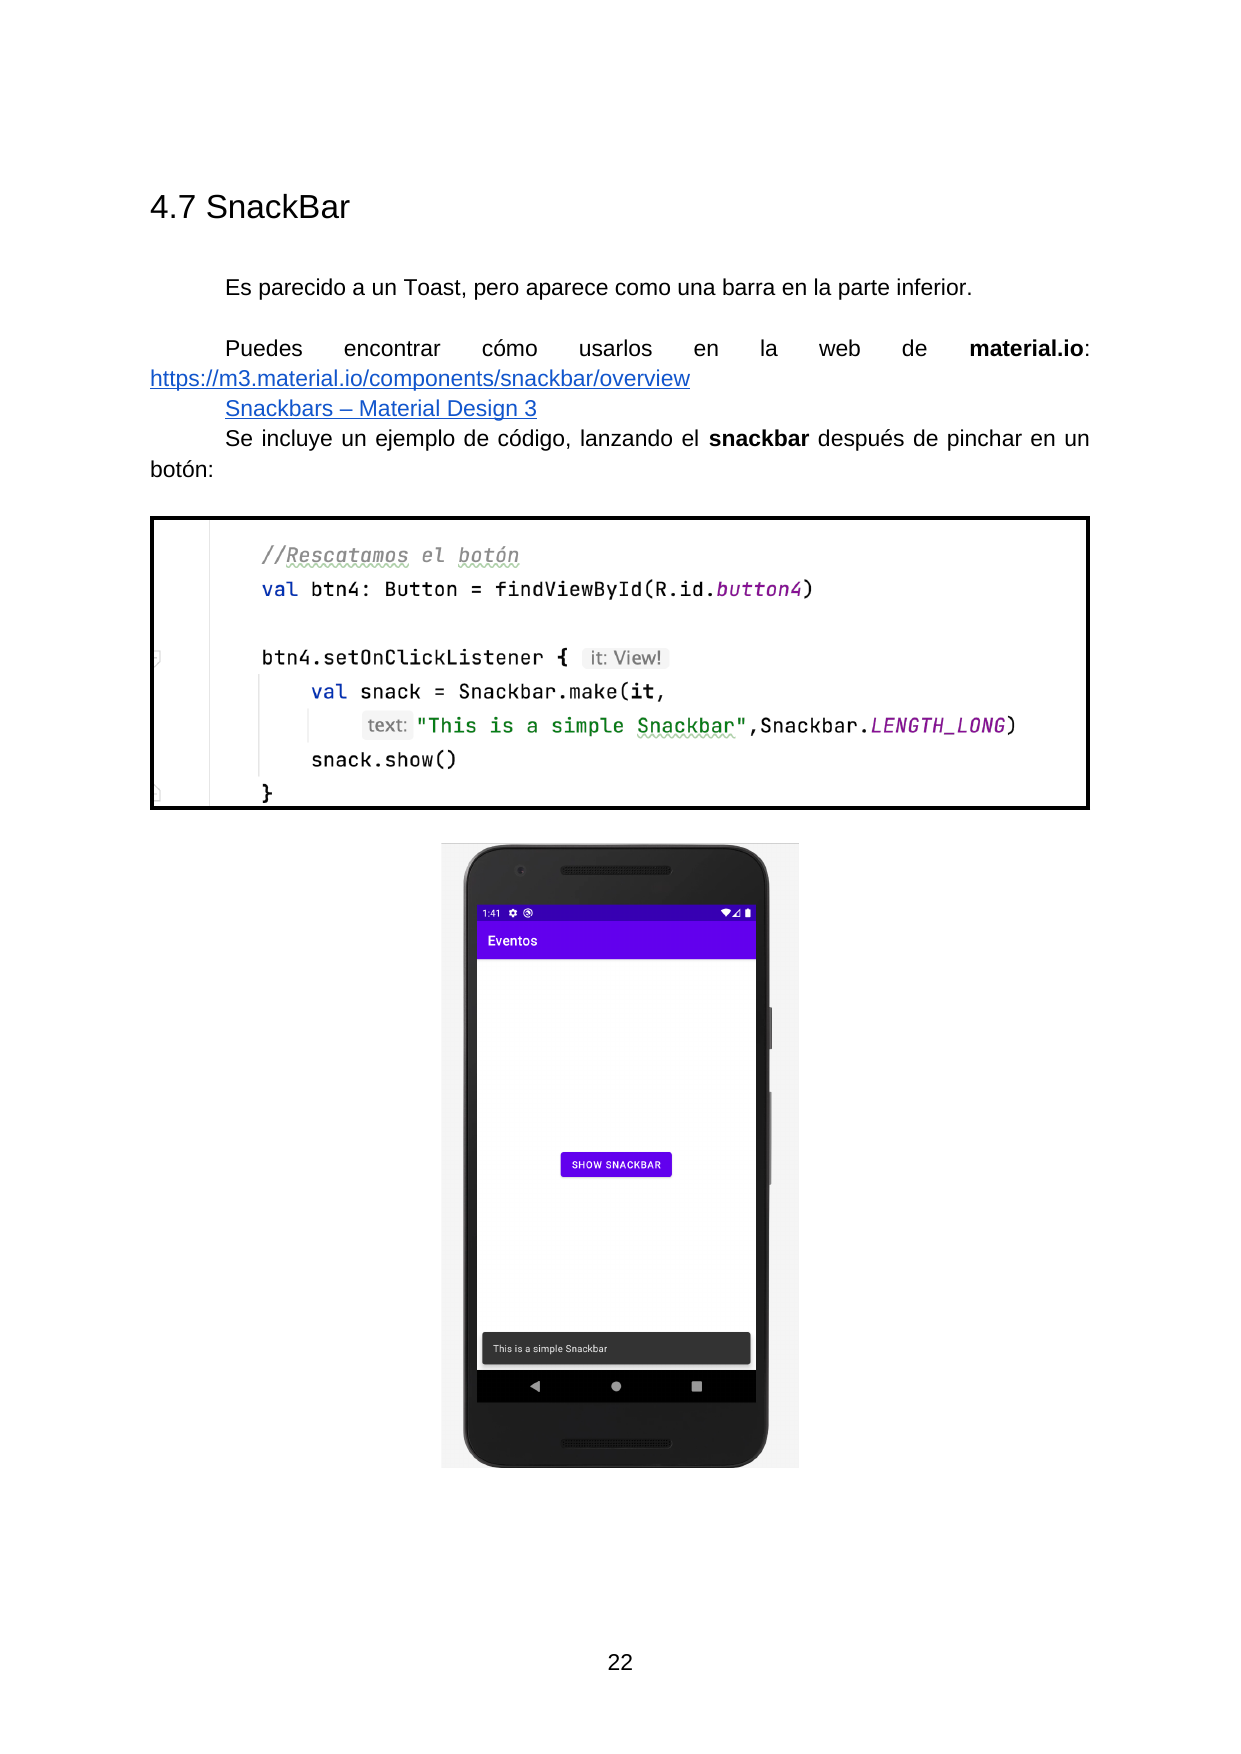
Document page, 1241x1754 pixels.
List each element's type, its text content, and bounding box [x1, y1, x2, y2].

text Es parecido a un Toast, pero aparece como una barra en la parte inferior. [150, 274, 1090, 301]
text Puedes encontrar cómo usarlos en la web de material.io: https://m3.material.io/components/snackbar/overview [150, 335, 1090, 391]
text Snackbars – Material Design 3 [150, 395, 1090, 422]
picture [441, 843, 799, 1468]
text Se incluye un ejemplo de código, lanzando el snackbar después de pinchar en un botón: [150, 425, 1090, 482]
picture [154, 520, 1086, 806]
subtitle 4.7 SnackBar [150, 187, 1090, 226]
